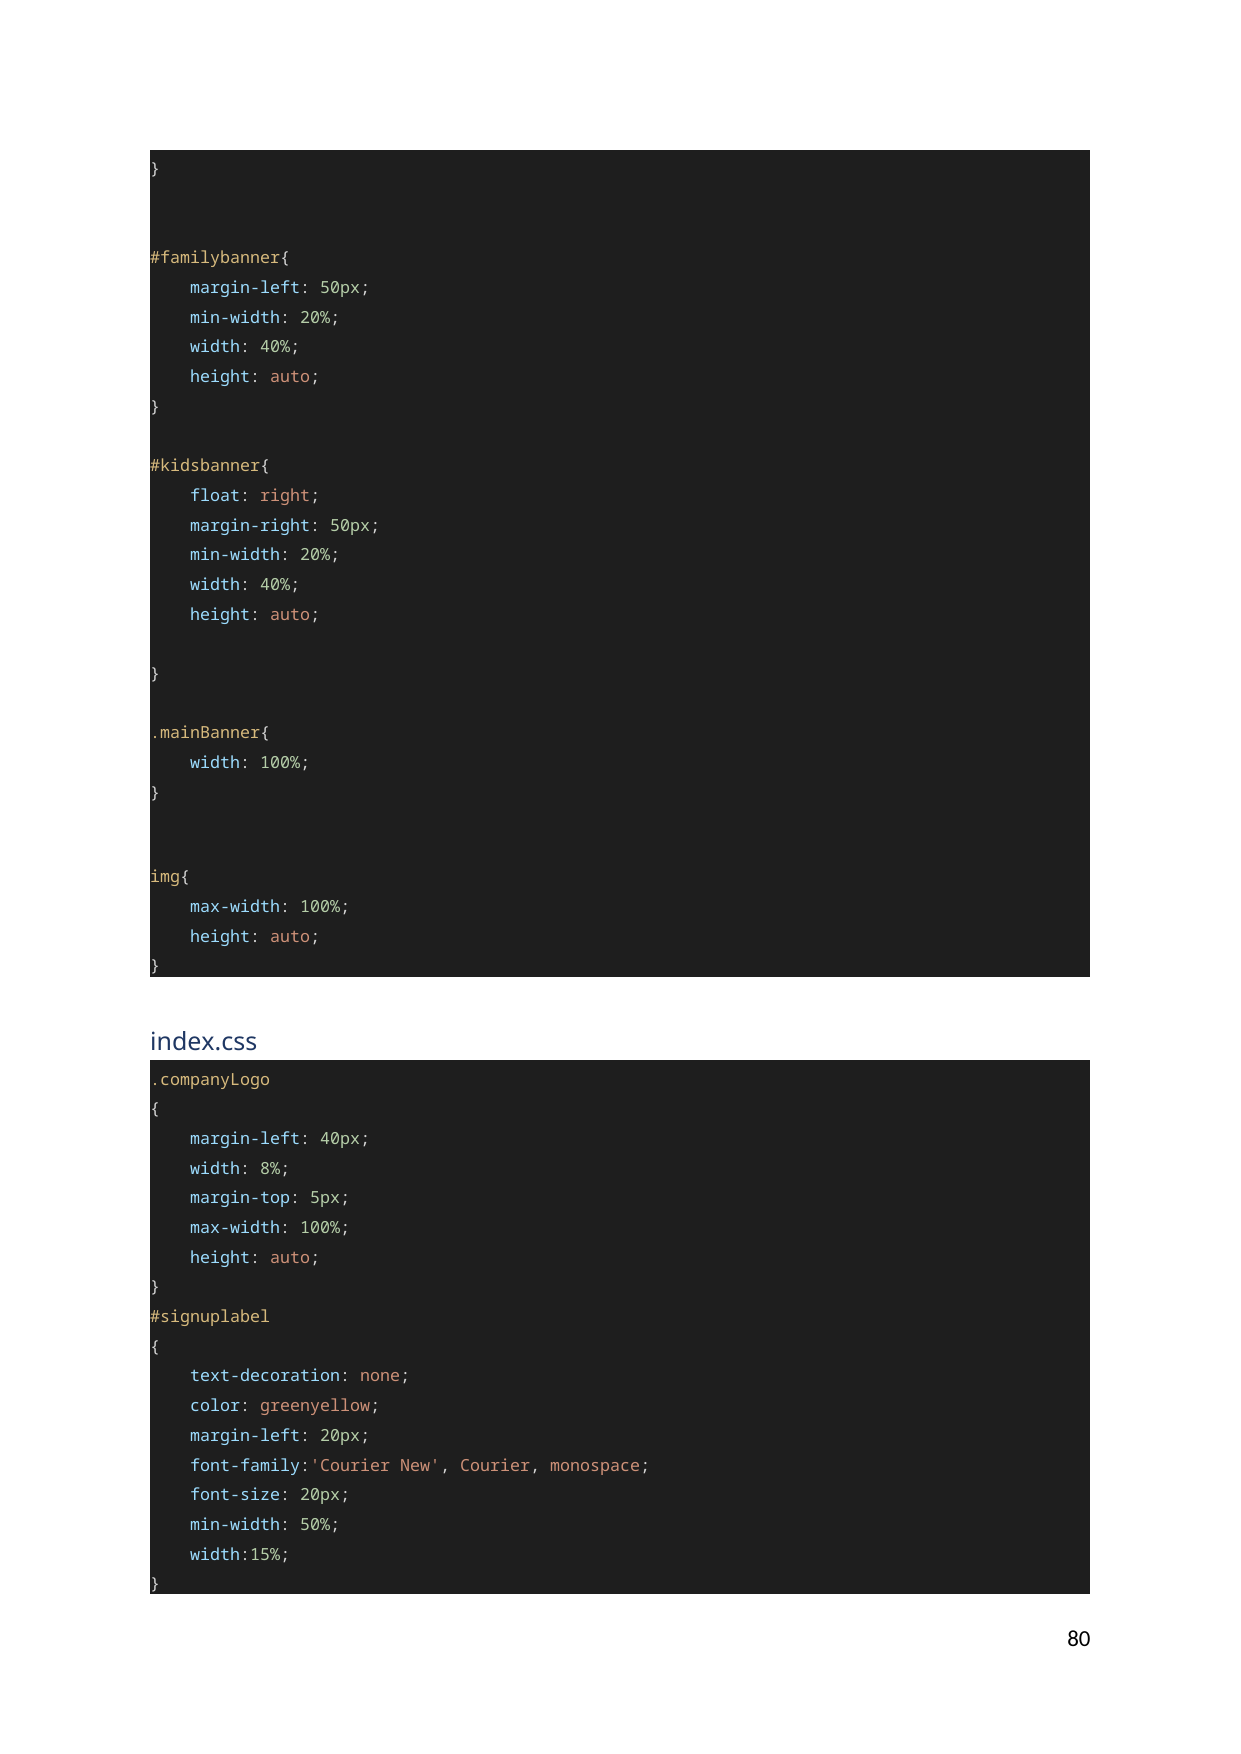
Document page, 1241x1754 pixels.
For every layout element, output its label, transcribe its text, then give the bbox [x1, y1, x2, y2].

text height: auto; [150, 358, 1090, 387]
text width: 40%; [150, 566, 1090, 595]
text float: right; [150, 477, 1090, 506]
text #kidsbanner{ [150, 447, 1090, 477]
text #familybanner{ [150, 239, 1090, 269]
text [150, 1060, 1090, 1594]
text .mainBanner{ [150, 714, 1090, 744]
text margin-right: 50px; [150, 506, 1090, 536]
text height: auto; [150, 595, 1090, 625]
text img{ [150, 858, 1090, 887]
text } [150, 387, 1090, 417]
text width: 40%; [150, 328, 1090, 358]
text max-width: 100%; [150, 887, 1090, 917]
text height: auto; [150, 917, 1090, 947]
text min-width: 20%; [150, 298, 1090, 328]
text min-width: 20%; [150, 536, 1090, 566]
text margin-left: 50px; [150, 269, 1090, 298]
text width: 100%; [150, 744, 1090, 773]
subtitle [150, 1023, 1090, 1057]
text } [150, 150, 1090, 180]
text } [150, 773, 1090, 803]
text } [150, 947, 1090, 977]
text } [150, 655, 1090, 684]
